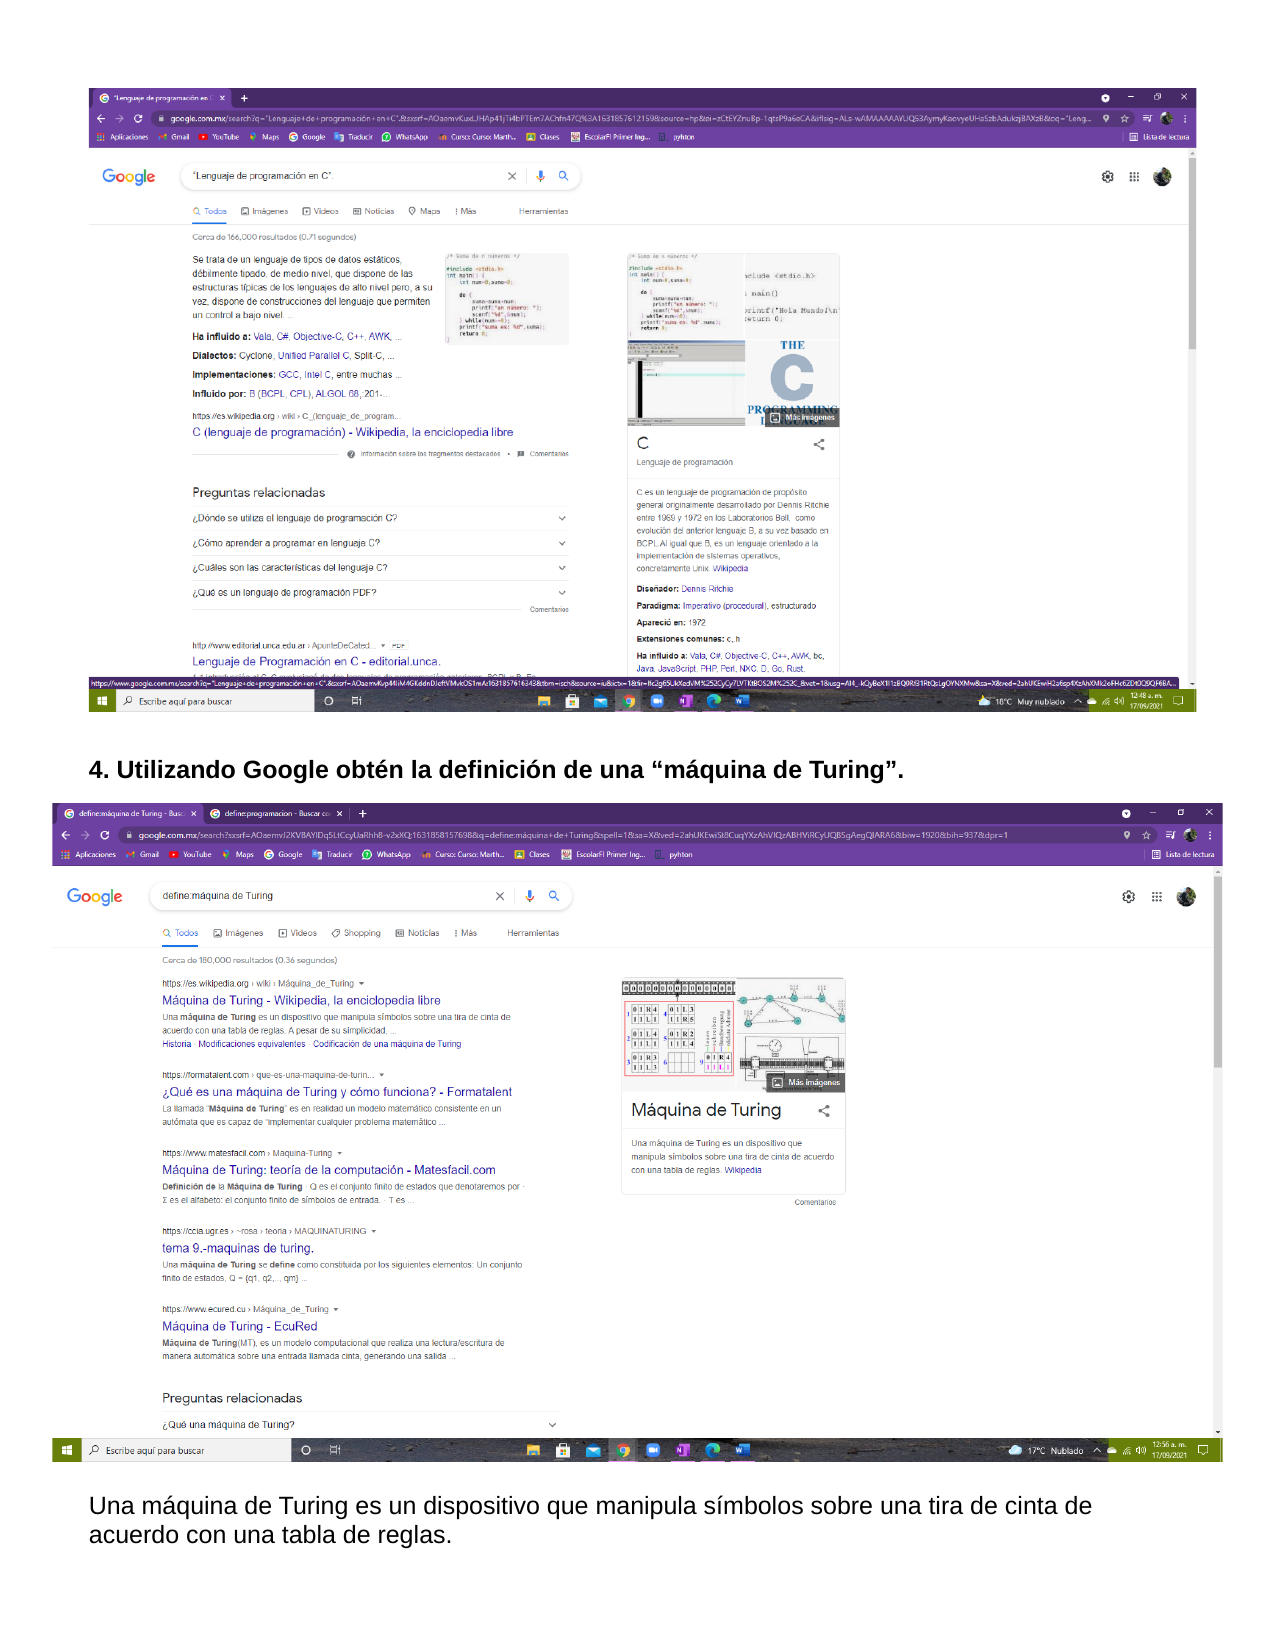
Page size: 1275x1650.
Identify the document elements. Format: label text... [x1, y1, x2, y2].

text Una máquina de Turing es un dispositivo que manipula símbolos sobre una tira de cinta de acuerdo con una tabla de reglas. [89, 1491, 1186, 1548]
picture [88, 88, 1197, 712]
picture [52, 803, 1223, 1462]
text 4. Utilizando Google obtén la definición de una “máquina de Turing”. [89, 755, 1186, 783]
